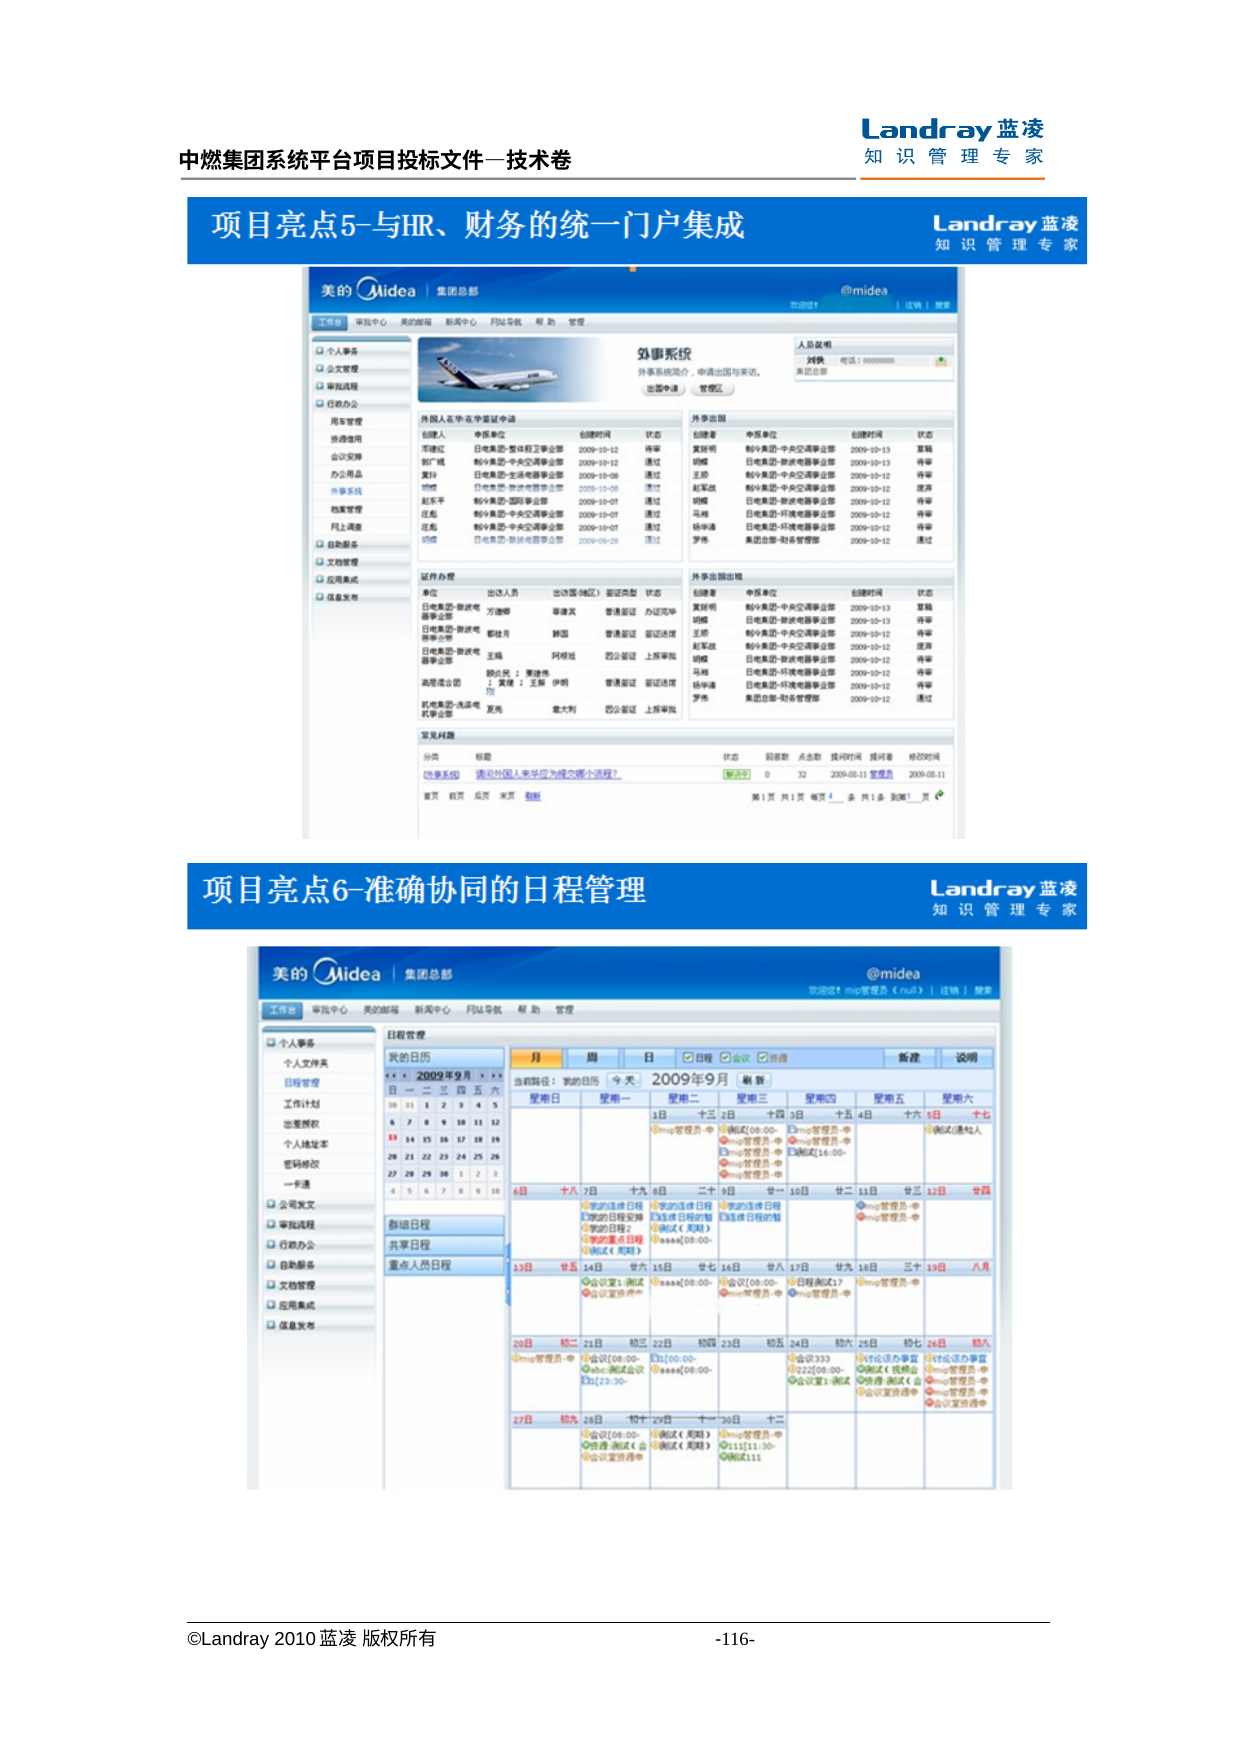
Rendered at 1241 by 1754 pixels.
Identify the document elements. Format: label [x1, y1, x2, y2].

picture [187, 863, 1088, 1498]
picture [187, 197, 1088, 839]
picture [180, 118, 1045, 180]
